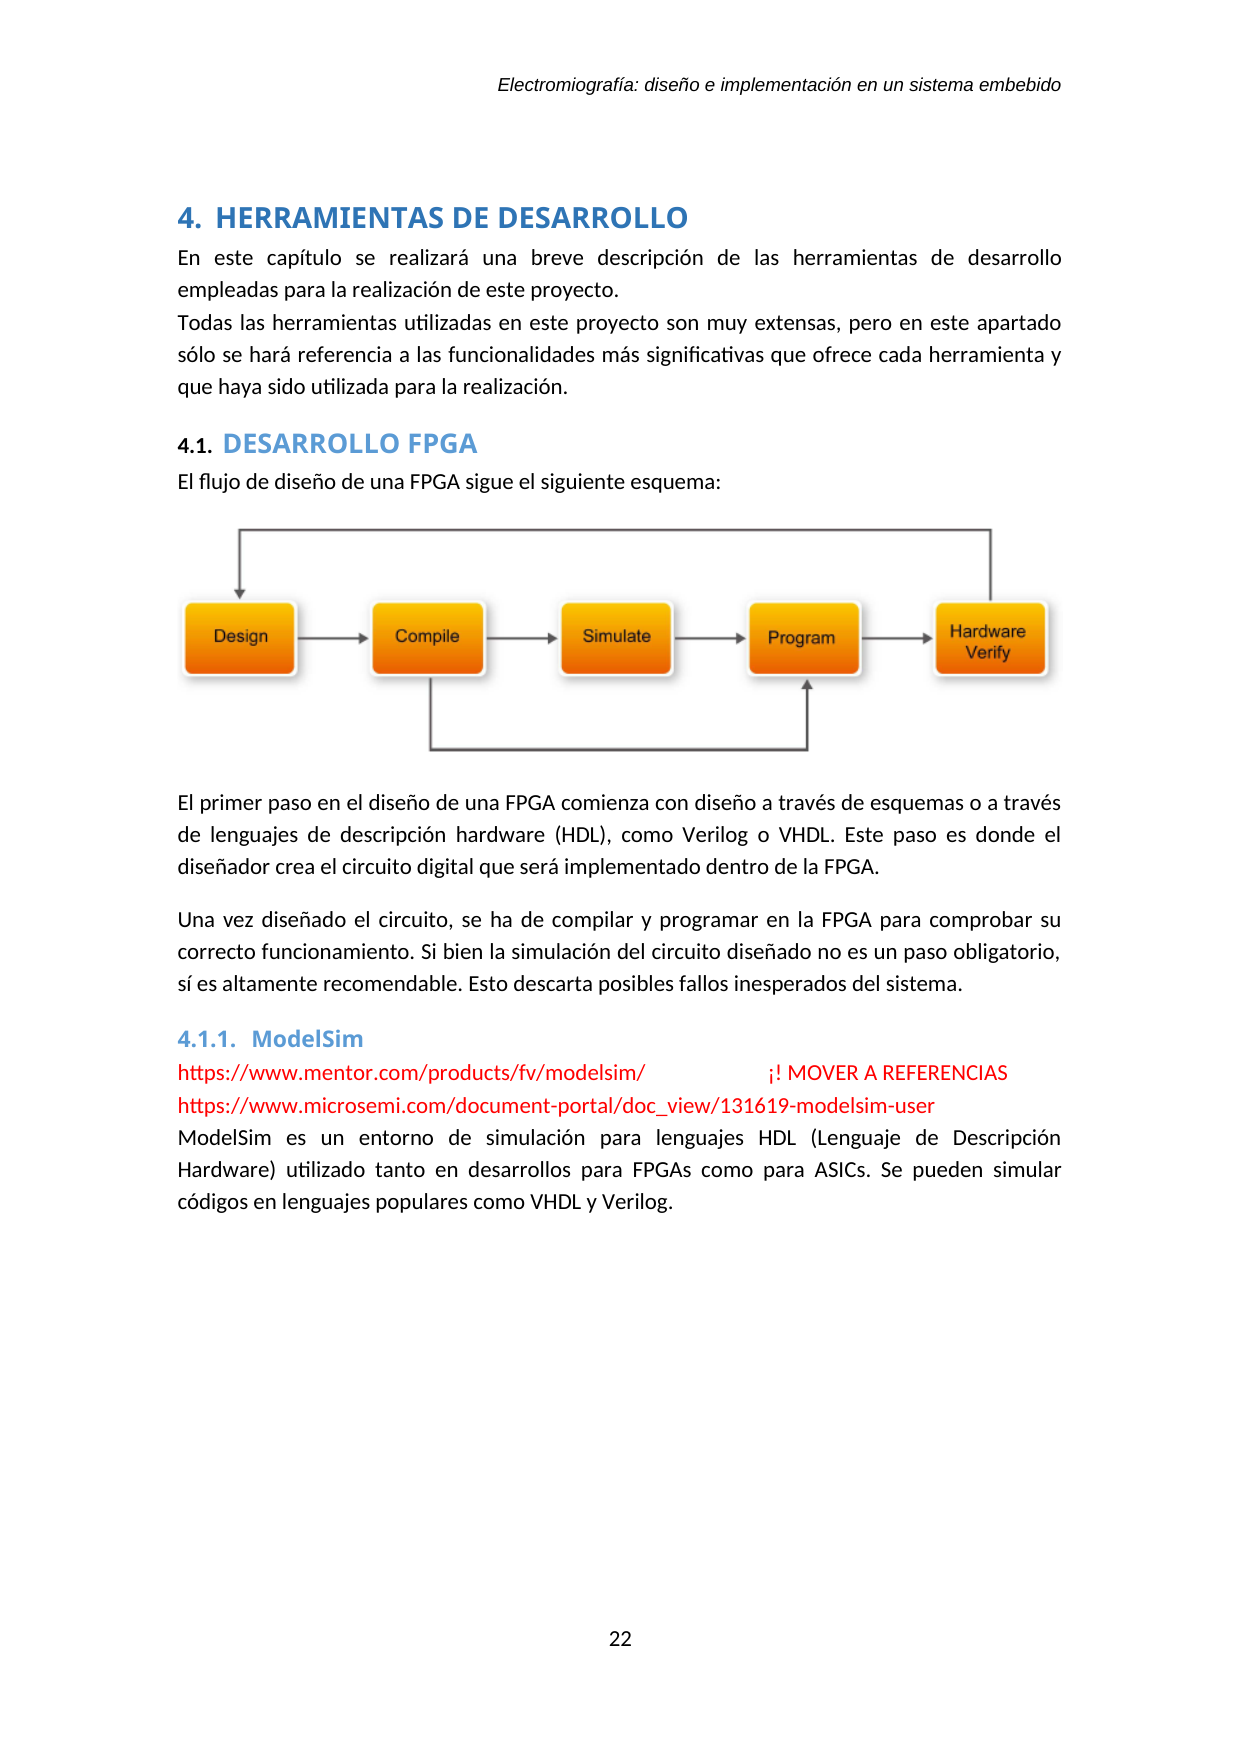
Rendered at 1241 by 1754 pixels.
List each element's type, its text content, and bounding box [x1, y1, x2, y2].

picture [177, 520, 1063, 763]
subtitle ModelSim [177, 1023, 1063, 1054]
list https://www.mentor.com/products/fv/modelsim/ ¡! MOVER A REFERENCIAS [177, 1058, 1063, 1087]
list Todas las herramientas utilizadas en este proyecto son muy extensas, pero en este apartado sólo se hará referencia a las funcionalidades más significativas que ofrece cada herramienta y que haya sido utilizada para la realización. [177, 308, 1063, 400]
list En este capítulo se realizará una breve descripción de las herramientas de desarrollo empleadas para la realización de este proyecto. [177, 243, 1063, 303]
subtitle HERRAMIENTAS DE DESARROLLO [177, 198, 1063, 237]
text El primer paso en el diseño de una FPGA comienza con diseño a través de esquemas o a través de lenguajes de descripción hardware (HDL), como Verilog o VHDL. Este paso es donde el diseñador crea el circuito digital que será implementado dentro de la FPGA. [177, 788, 1063, 880]
list ModelSim es un entorno de simulación para lenguajes HDL (Lenguaje de Descripción Hardware) utilizado tanto en desarrollos para FPGAs como para ASICs. Se pueden simular códigos en lenguajes populares como VHDL y Verilog. [177, 1123, 1063, 1215]
text Una vez diseñado el circuito, se ha de compilar y programar en la FPGA para comprobar su correcto funcionamiento. Si bien la simulación del circuito diseñado no es un paso obligatorio, sí es altamente recomendable. Esto descarta posibles fallos inesperados del sistema. [177, 905, 1063, 998]
text El flujo de diseño de una FPGA sigue el siguiente esquema: [177, 467, 1063, 495]
subtitle DESARROLLO FPGA [177, 425, 1063, 462]
list https://www.microsemi.com/document-portal/doc_view/131619-modelsim-user [177, 1091, 1063, 1119]
